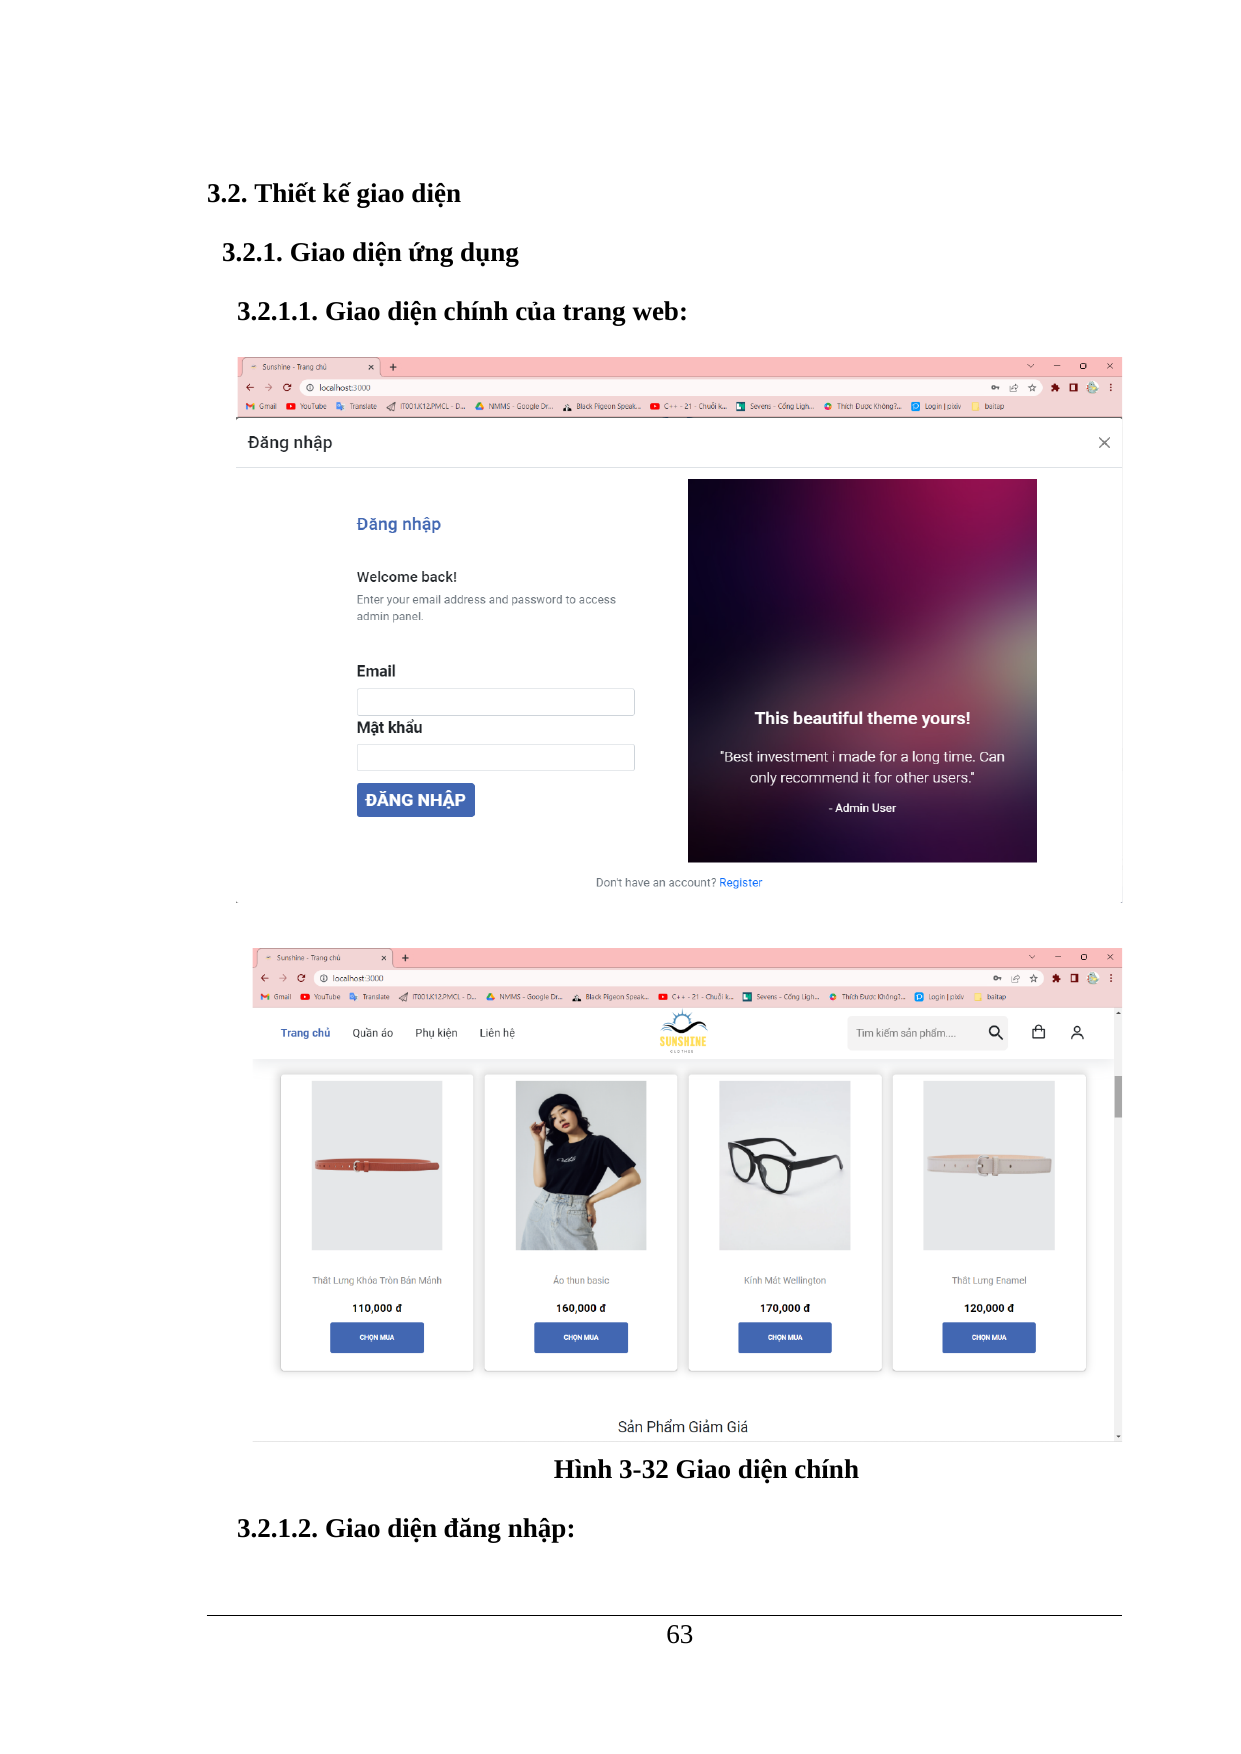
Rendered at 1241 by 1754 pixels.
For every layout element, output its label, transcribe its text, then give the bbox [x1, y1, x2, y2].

subtitle Giao diện đăng nhập: [237, 1484, 1122, 1543]
picture [252, 948, 1123, 1442]
subtitle Giao diện ứng dụng [222, 236, 1122, 267]
picture [236, 357, 1123, 903]
subtitle Thiết kế giao diện [207, 177, 1122, 208]
subtitle Giao diện chính của trang web: [237, 296, 1122, 327]
